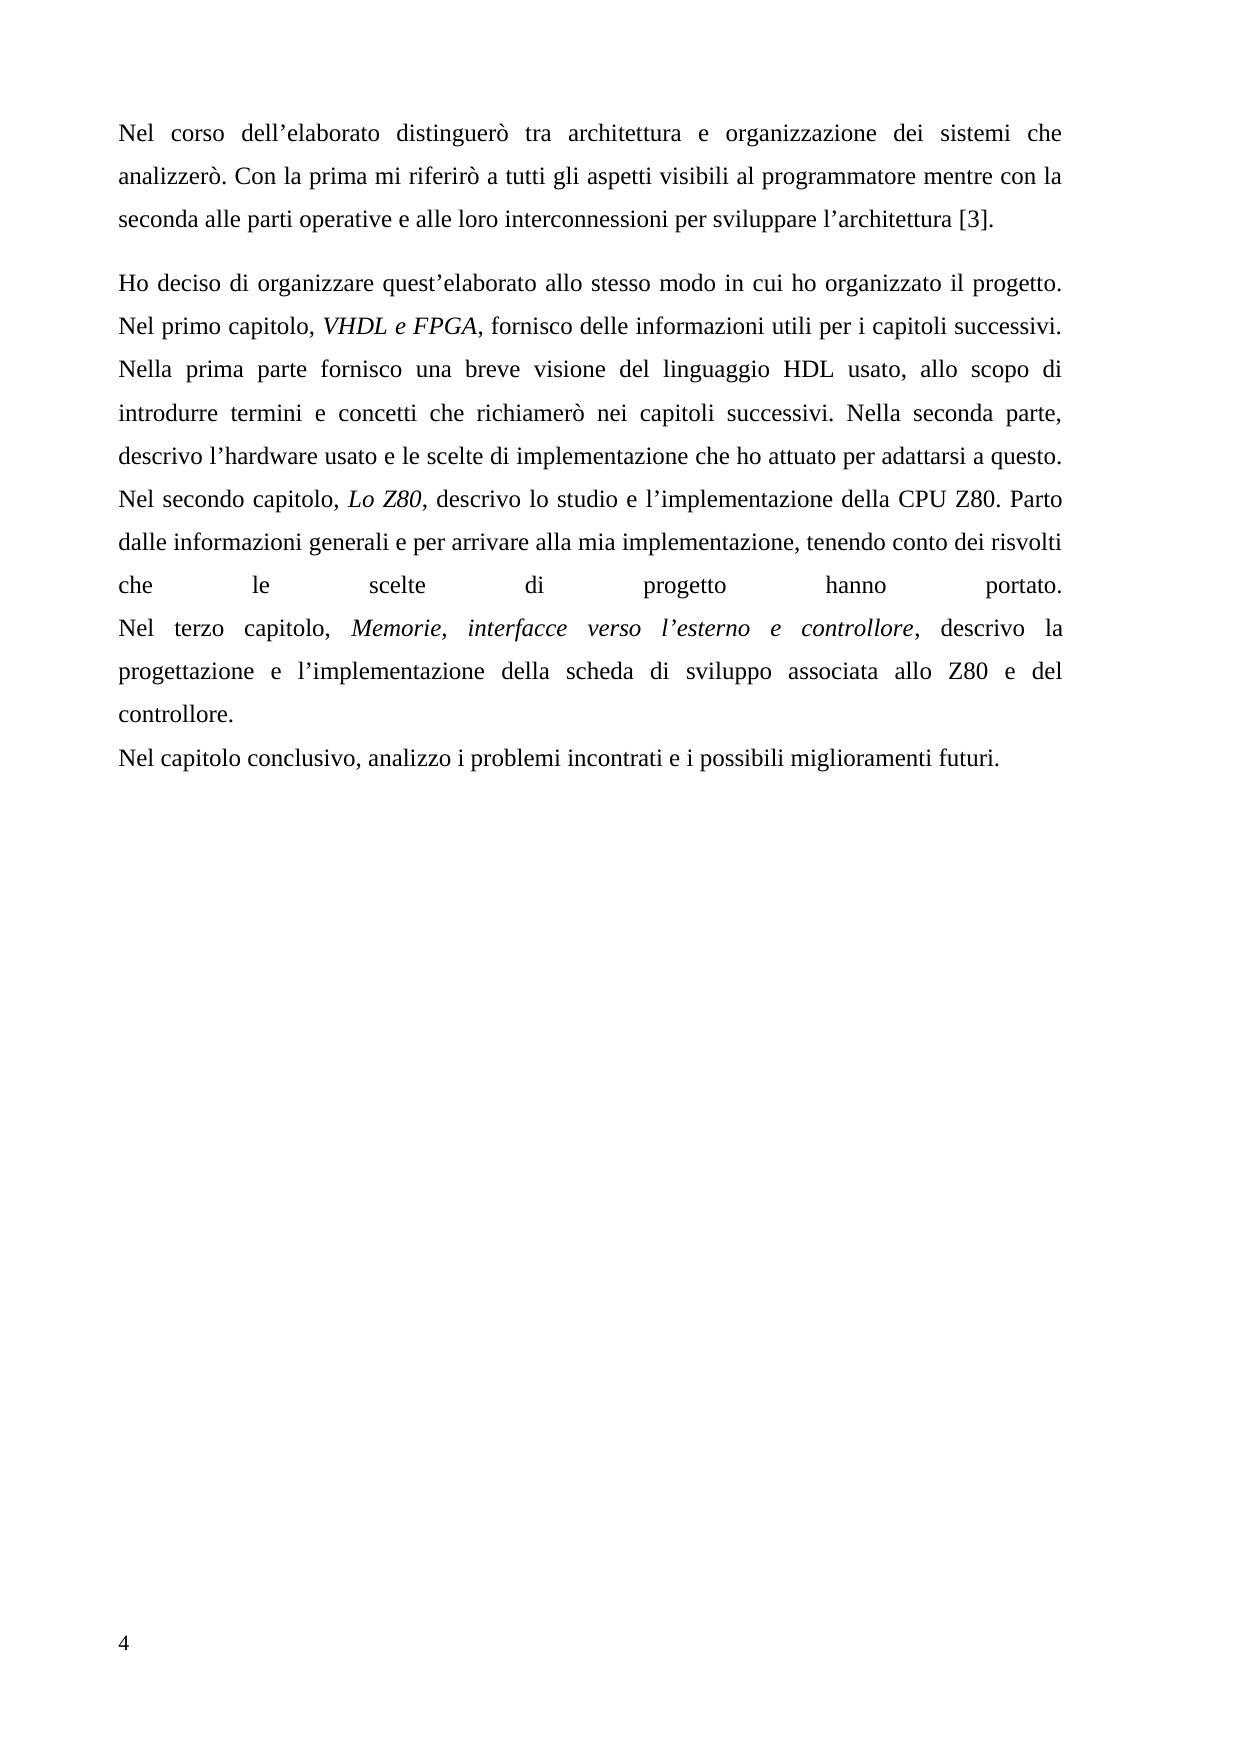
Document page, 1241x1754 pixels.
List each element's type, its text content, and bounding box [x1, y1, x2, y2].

text Ho deciso di organizzare quest’elaborato allo stesso modo in cui ho organizzato il progetto. Nel primo capitolo, VHDL e FPGA, fornisco delle informazioni utili per i capitoli successivi. Nella prima parte fornisco una breve visione del linguaggio HDL usato, allo scopo di introdurre termini e concetti che richiamerò nei capitoli successivi. Nella seconda parte, descrivo l’hardware usato e le scelte di implementazione che ho attuato per adattarsi a questo. Nel secondo capitolo, Lo Z80, descrivo lo studio e l’implementazione della CPU Z80. Parto dalle informazioni generali e per arrivare alla mia implementazione, tenendo conto dei risvolti che le scelte di progetto hanno portato. Nel terzo capitolo, Memorie, interfacce verso l’esterno e controllore, descrivo la progettazione e l’implementazione della scheda di sviluppo associata allo Z80 e del controllore. Nel capitolo conclusivo, analizzo i problemi incontrati e i possibili miglioramenti futuri. [118, 268, 1063, 771]
text Nel corso dell’elaborato distinguerò tra architettura e organizzazione dei sistemi che analizzerò. Con la prima mi riferirò a tutti gli aspetti visibili al programmatore mentre con la seconda alle parti operative e alle loro interconnessioni per sviluppare l’architettura. [118, 118, 1063, 233]
